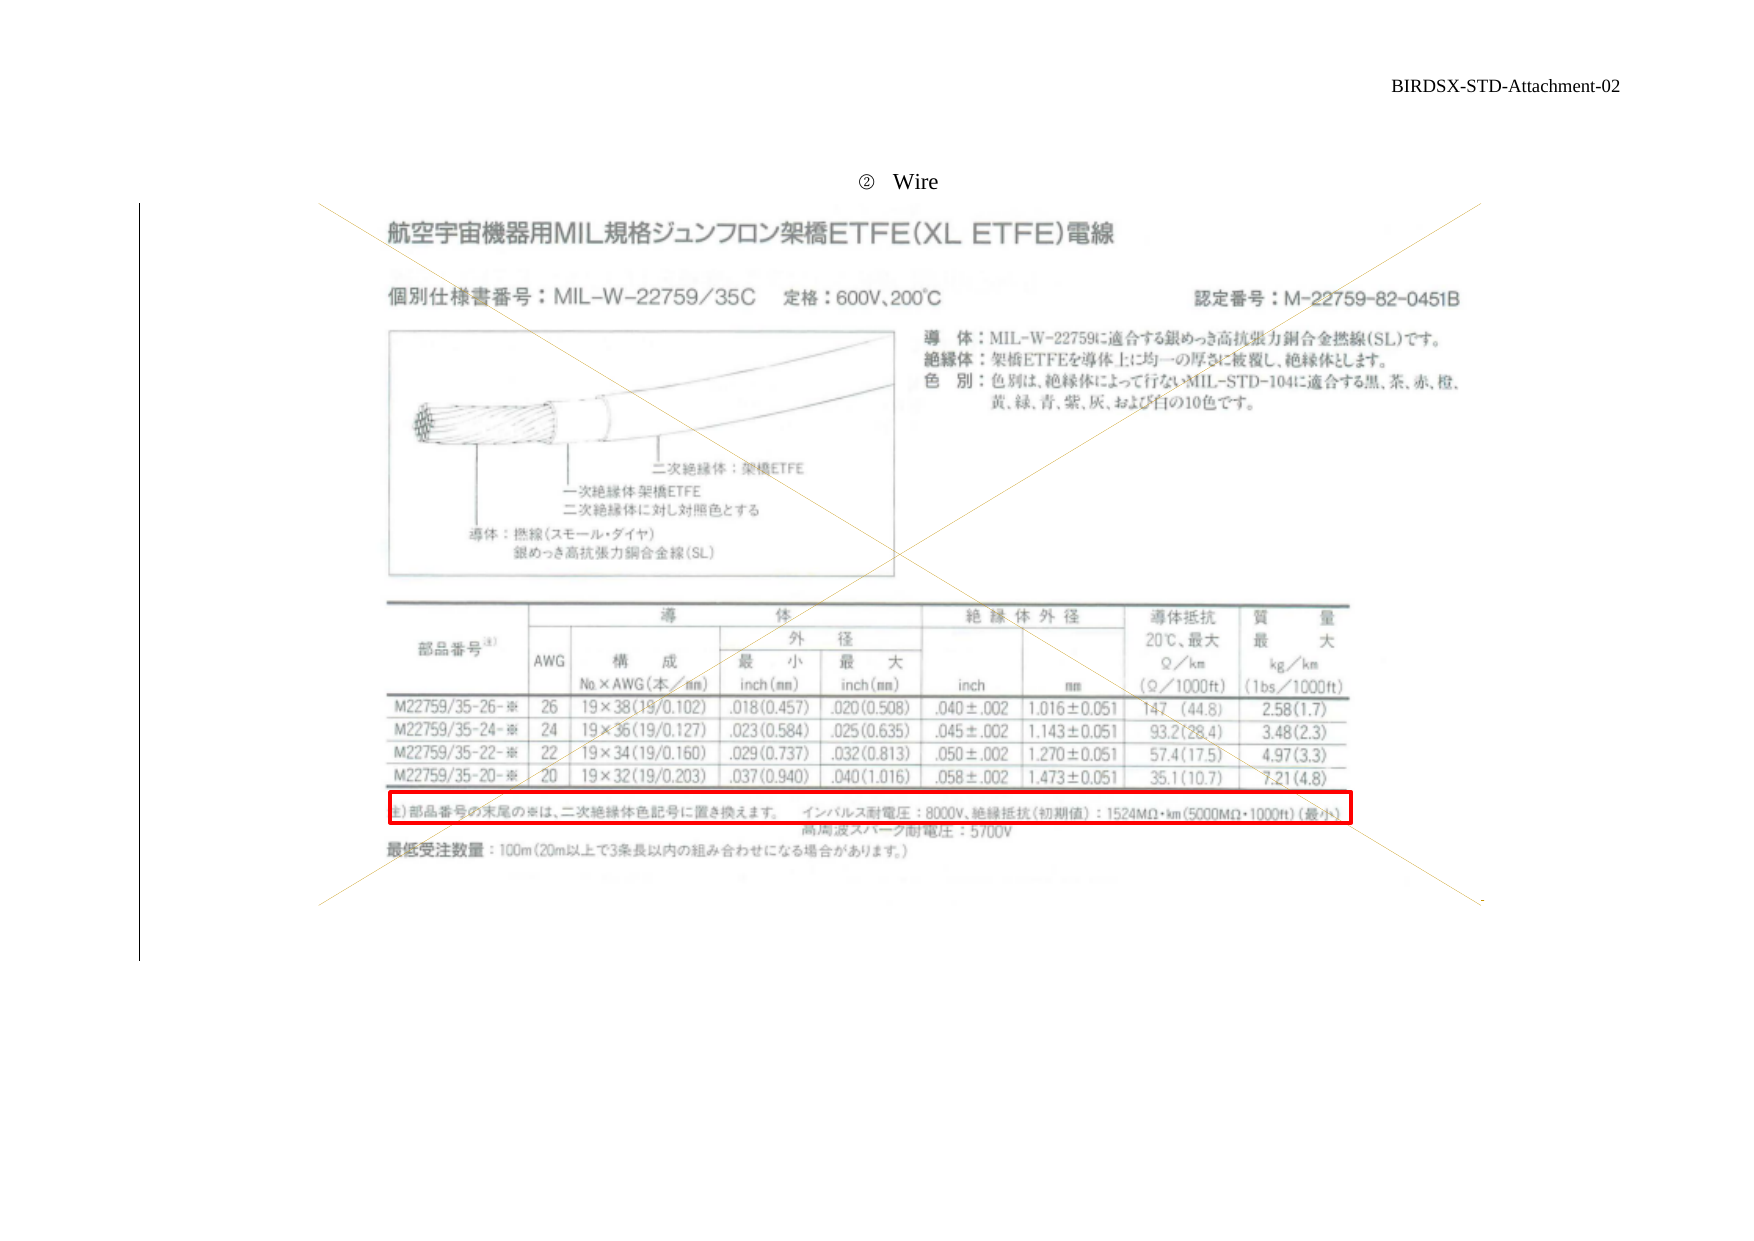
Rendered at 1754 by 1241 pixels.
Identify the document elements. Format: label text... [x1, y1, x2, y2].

list Wire [183, 159, 1614, 203]
